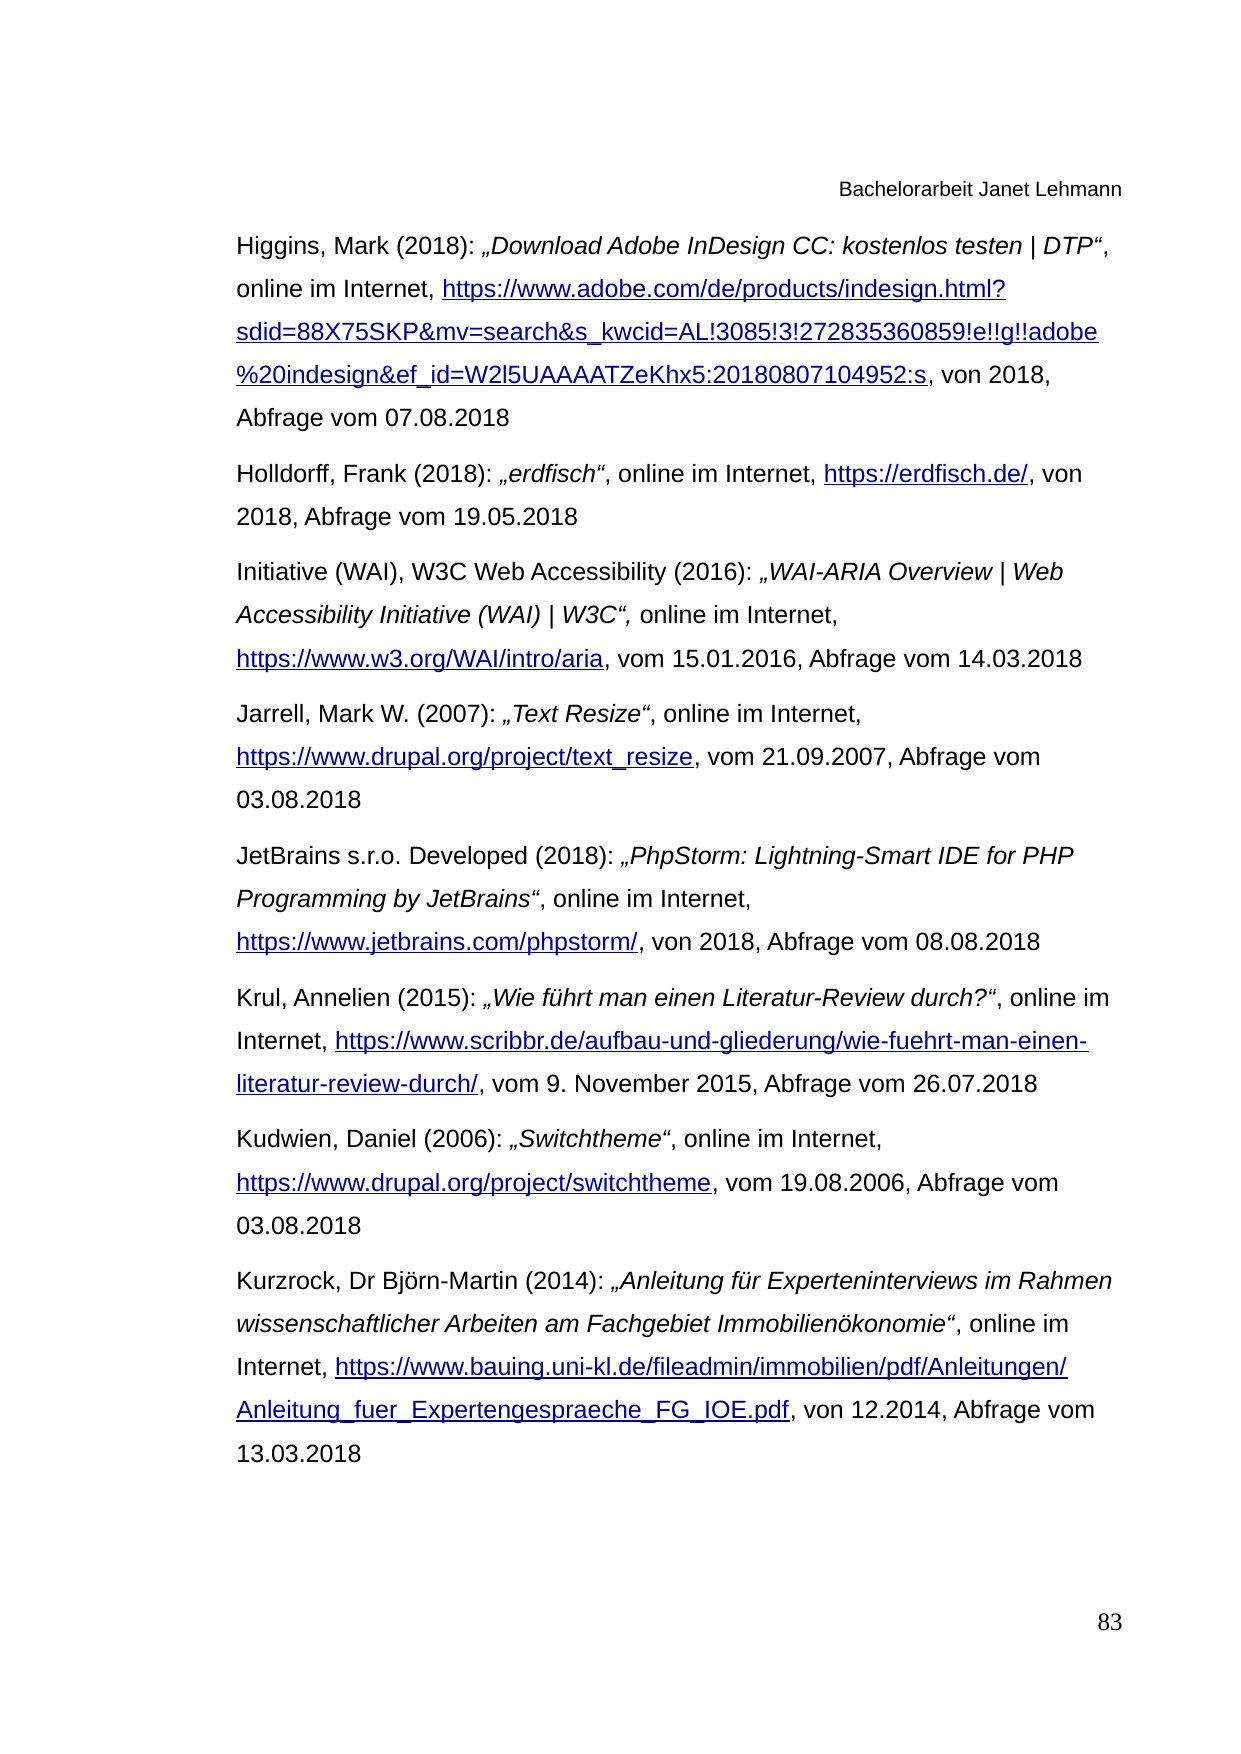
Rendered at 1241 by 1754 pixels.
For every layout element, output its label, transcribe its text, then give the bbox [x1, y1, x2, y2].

text Jarrell, Mark W. (2007): „Text Resize“, online im Internet, https://www.drupal.org/project/text_resize, vom 21.09.2007, Abfrage vom 03.08.2018 [236, 699, 1122, 814]
text Krul, Annelien (2015): „Wie führt man einen Literatur-Review durch?“, online im Internet, https://www.scribbr.de/aufbau-und-gliederung/wie-fuehrt-man-einen-literatur-review-durch/, vom 9. November 2015, Abfrage vom 26.07.2018 [236, 983, 1122, 1098]
text Higgins, Mark (2018): „Download Adobe InDesign CC: kostenlos testen | DTP“, online im Internet, https://www.adobe.com/de/products/indesign.html?sdid=88X75SKP&mv=search&s_kwcid=AL!3085!3!272835360859!e!!g!!adobe%20indesign&ef_id=W2l5UAAAATZeKhx5:20180807104952:s, von 2018, Abfrage vom 07.08.2018 [236, 231, 1122, 432]
text Initiative (WAI), W3C Web Accessibility (2016): „WAI-ARIA Overview | Web Accessibility Initiative (WAI) | W3C“, online im Internet, https://www.w3.org/WAI/intro/aria, vom 15.01.2016, Abfrage vom 14.03.2018 [236, 557, 1122, 672]
text Kurzrock, Dr Björn-Martin (2014): „Anleitung für Experteninterviews im Rahmen wissenschaftlicher Arbeiten am Fachgebiet Immobilienökonomie“, online im Internet, https://www.bauing.uni-kl.de/fileadmin/immobilien/pdf/Anleitungen/Anleitung_fuer_Expertengespraeche_FG_IOE.pdf, von 12.2014, Abfrage vom 13.03.2018 [236, 1266, 1122, 1467]
text Holldorff, Frank (2018): „erdfisch“, online im Internet, https://erdfisch.de/, von 2018, Abfrage vom 19.05.2018 [236, 459, 1122, 531]
text Kudwien, Daniel (2006): „Switchtheme“, online im Internet, https://www.drupal.org/project/switchtheme, vom 19.08.2006, Abfrage vom 03.08.2018 [236, 1124, 1122, 1239]
text JetBrains s.r.o. Developed (2018): „PhpStorm: Lightning-Smart IDE for PHP Programming by JetBrains“, online im Internet, https://www.jetbrains.com/phpstorm/, von 2018, Abfrage vom 08.08.2018 [236, 841, 1122, 956]
